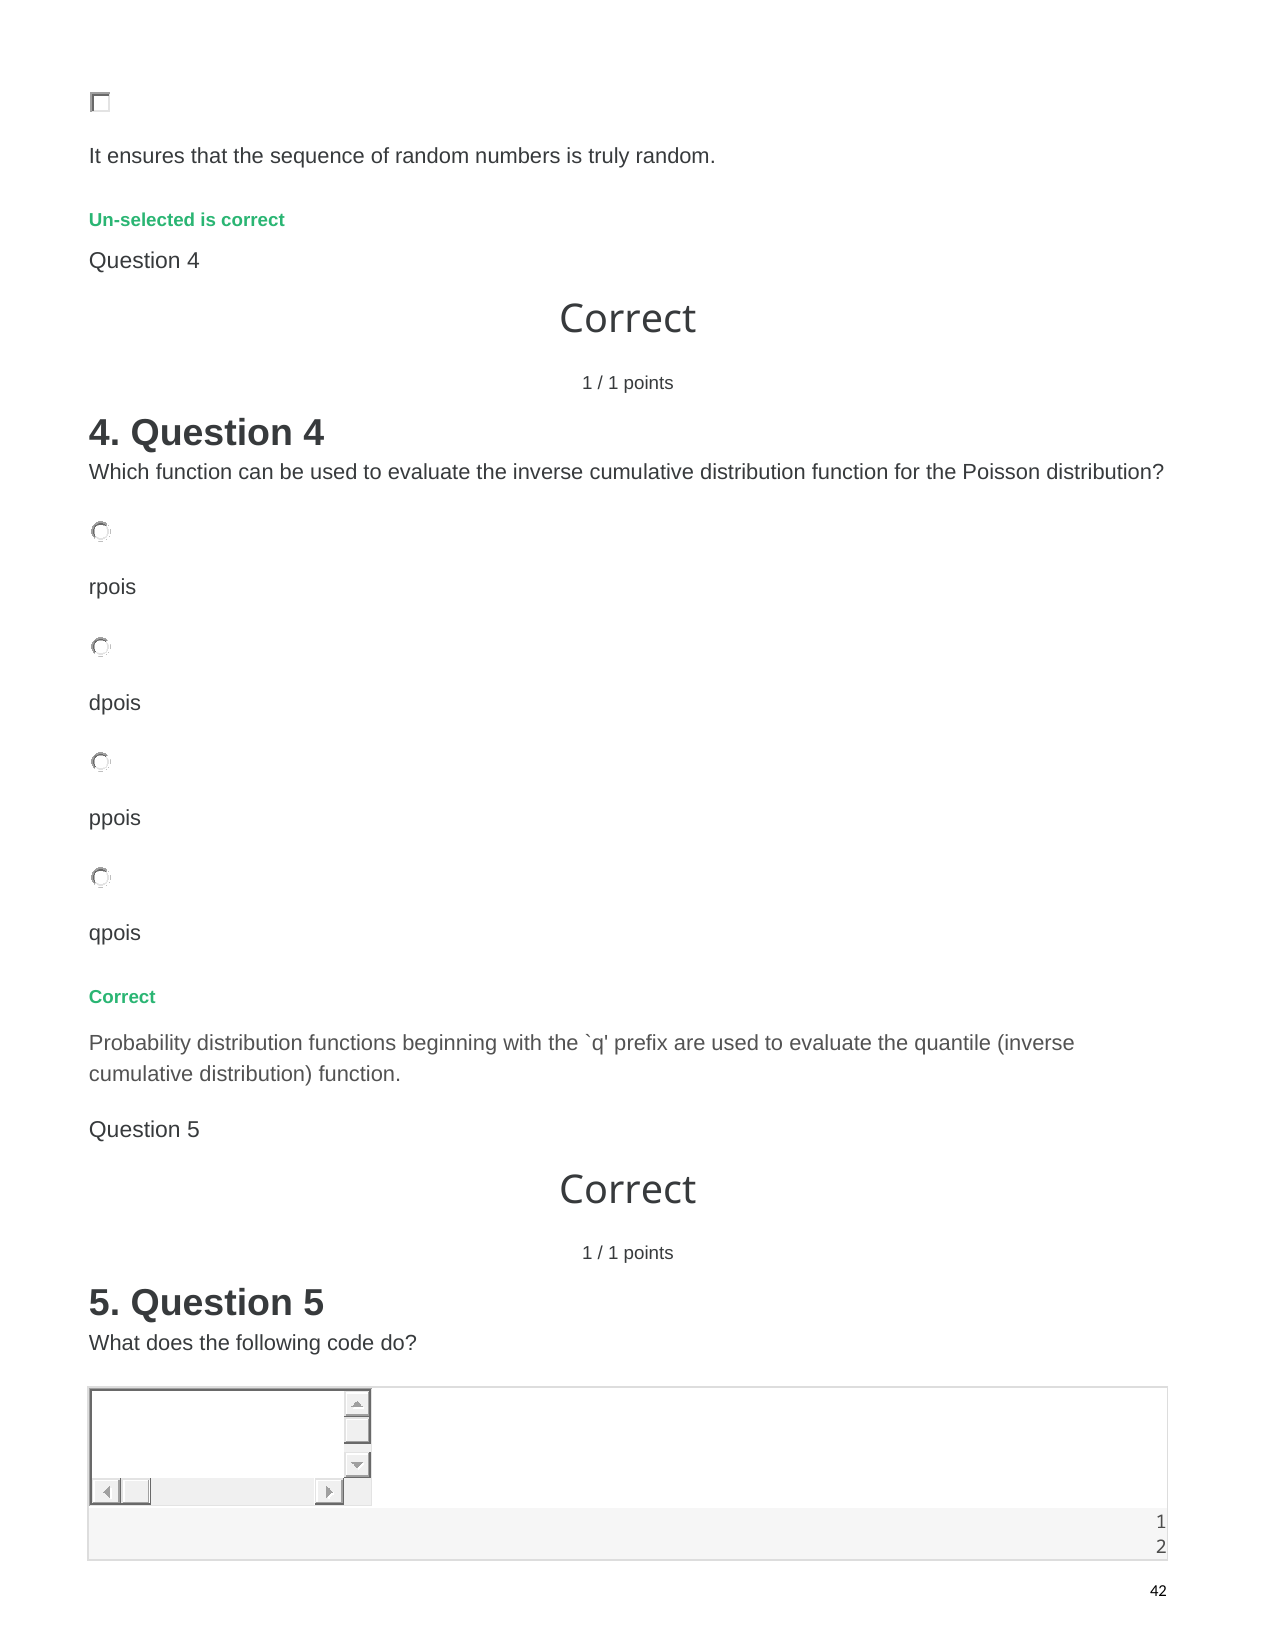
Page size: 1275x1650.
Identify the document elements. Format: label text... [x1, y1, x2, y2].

text Un-selected is correct [89, 197, 1167, 230]
text ppois [89, 799, 1167, 830]
text What does the following code do? [89, 1323, 1167, 1355]
text Correct [89, 290, 1167, 344]
subtitle 5. Question 5 [89, 1280, 1167, 1323]
text Question 4 [89, 247, 1167, 273]
text rpois [89, 568, 1167, 599]
text 2 [89, 1532, 1167, 1559]
text Probability distribution functions beginning with the `q' prefix are used to evaluate the quantile (inverse cumulative distribution) function. [89, 1024, 1167, 1086]
text Question 5 [89, 1116, 1167, 1142]
text Which function can be used to evaluate the inverse cumulative distribution function for the Poisson distribution? [89, 453, 1167, 484]
text Correct [89, 1161, 1167, 1215]
text It ensures that the sequence of random numbers is truly random. [89, 137, 1167, 168]
text 1 [89, 1508, 1167, 1532]
text qpois [89, 914, 1167, 945]
text 1 / 1 points [89, 365, 1167, 393]
text dpois [89, 683, 1167, 715]
subtitle 4. Question 4 [89, 410, 1167, 453]
text Correct [89, 974, 1167, 1007]
text 1 / 1 points [89, 1236, 1167, 1264]
